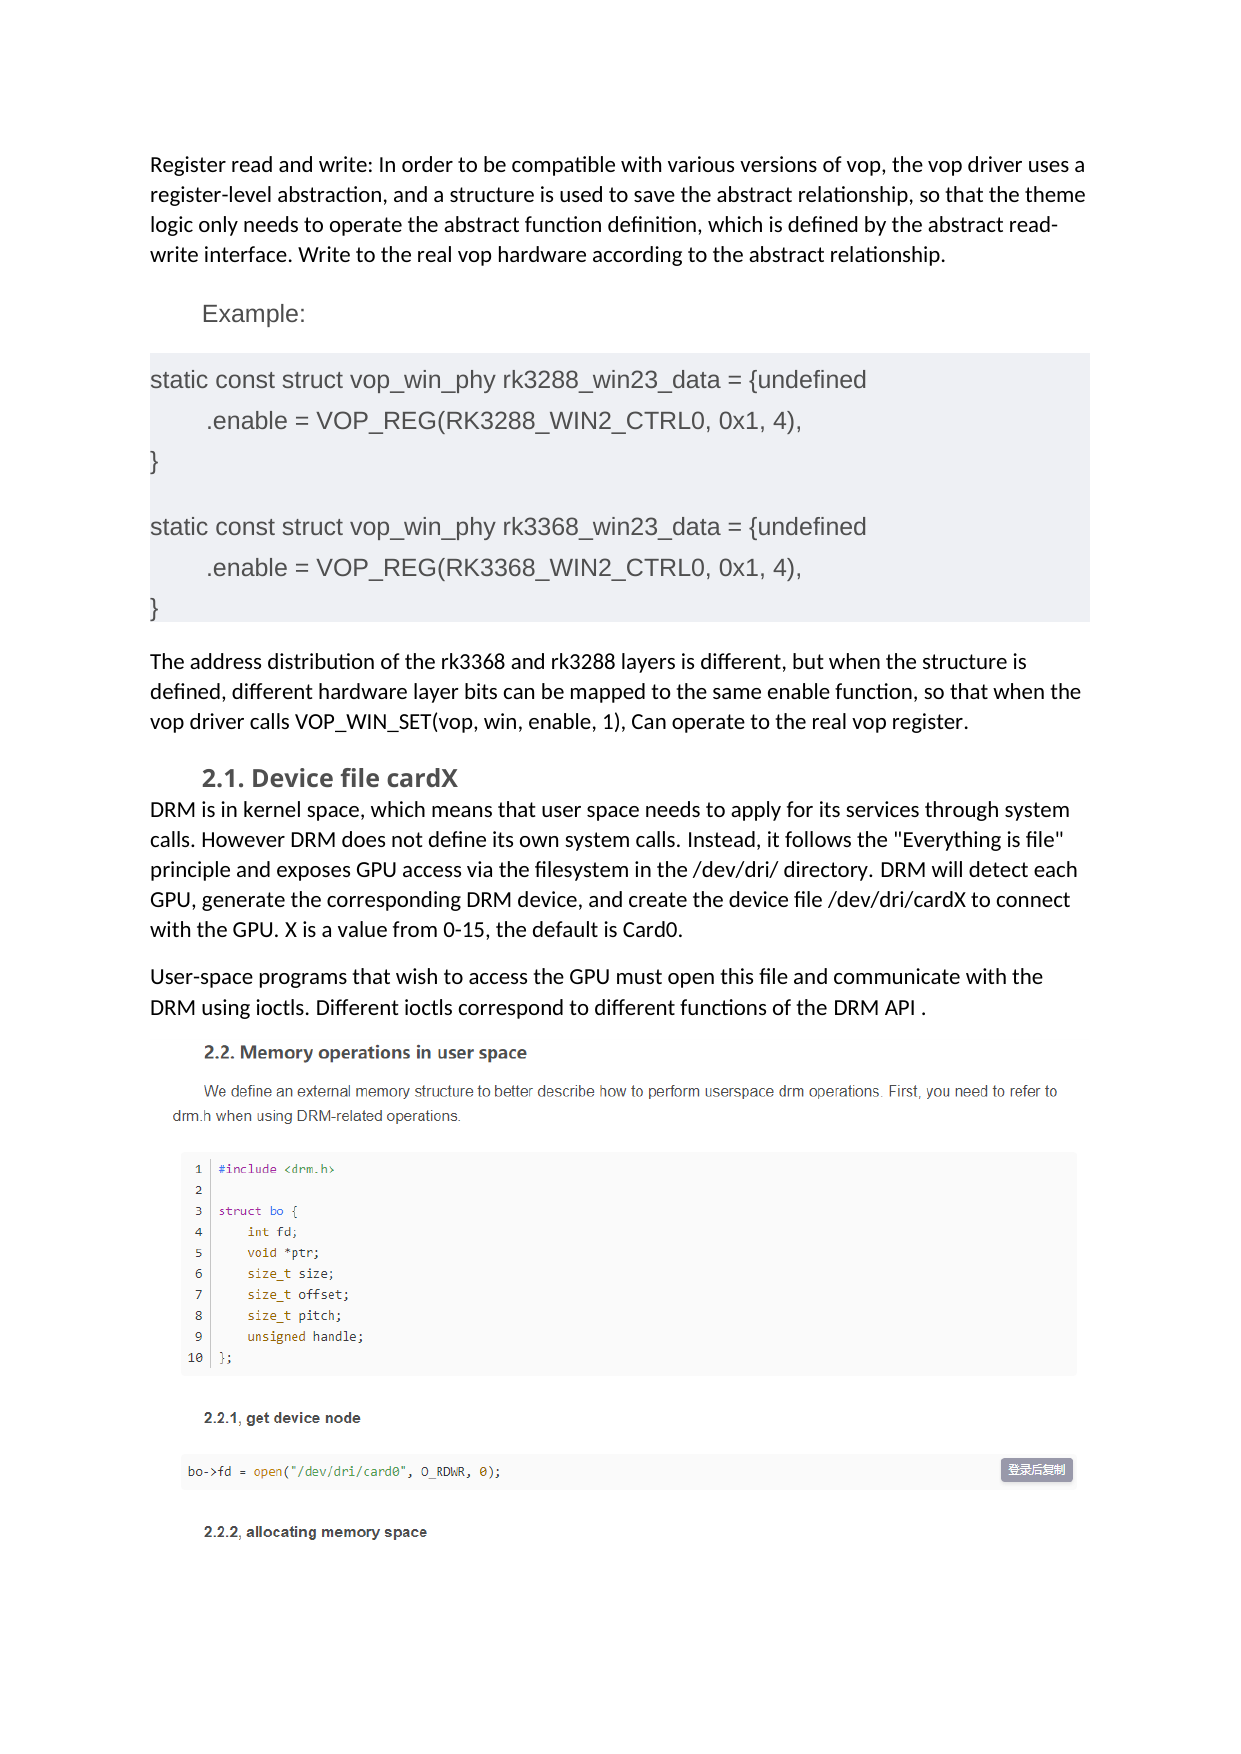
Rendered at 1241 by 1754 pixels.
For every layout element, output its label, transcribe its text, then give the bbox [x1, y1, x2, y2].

subtitle 2.1. Device file cardX [150, 754, 1090, 795]
text static const struct vop_win_phy rk3368_win23_data = {undefined .enable = VOP_REG(RK3368_WIN2_CTRL0, 0x1, 4), } [150, 500, 1090, 622]
text static const struct vop_win_phy rk3288_win23_data = {undefined .enable = VOP_REG(RK3288_WIN2_CTRL0, 0x1, 4), } [150, 353, 1090, 475]
text Register read and write: In order to be compatible with various versions of vop, the vop driver uses a register-level abstraction, and a structure is used to save the abstract relationship, so that the theme logic only needs to operate the abstract function definition, which is defined by the abstract read-write interface. Write to the real vop hardware according to the abstract relationship. [150, 150, 1090, 269]
text User-space programs that wish to access the GPU must open this file and communicate with the DRM using ioctls. Different ioctls correspond to different functions of the DRM API . [150, 962, 1090, 1021]
text The address distribution of the rk3368 and rk3288 layers is different, but when the structure is defined, different hardware layer bits can be mapped to the same enable function, so that when the vop driver calls VOP_WIN_SET(vop, win, enable, 1), Can operate to the real vop register. [150, 647, 1090, 735]
text Example: [150, 287, 1090, 328]
picture [150, 1039, 1090, 1555]
text DRM is in kernel space, which means that user space needs to apply for its services through system calls. However DRM does not define its own system calls. Instead, it follows the "Everything is file" principle and exposes GPU access via the filesystem in the /dev/dri/ directory. DRM will detect each GPU, generate the corresponding DRM device, and create the device file /dev/dri/cardX to connect with the GPU. X is a value from 0-15, the default is Card0. [150, 795, 1090, 944]
